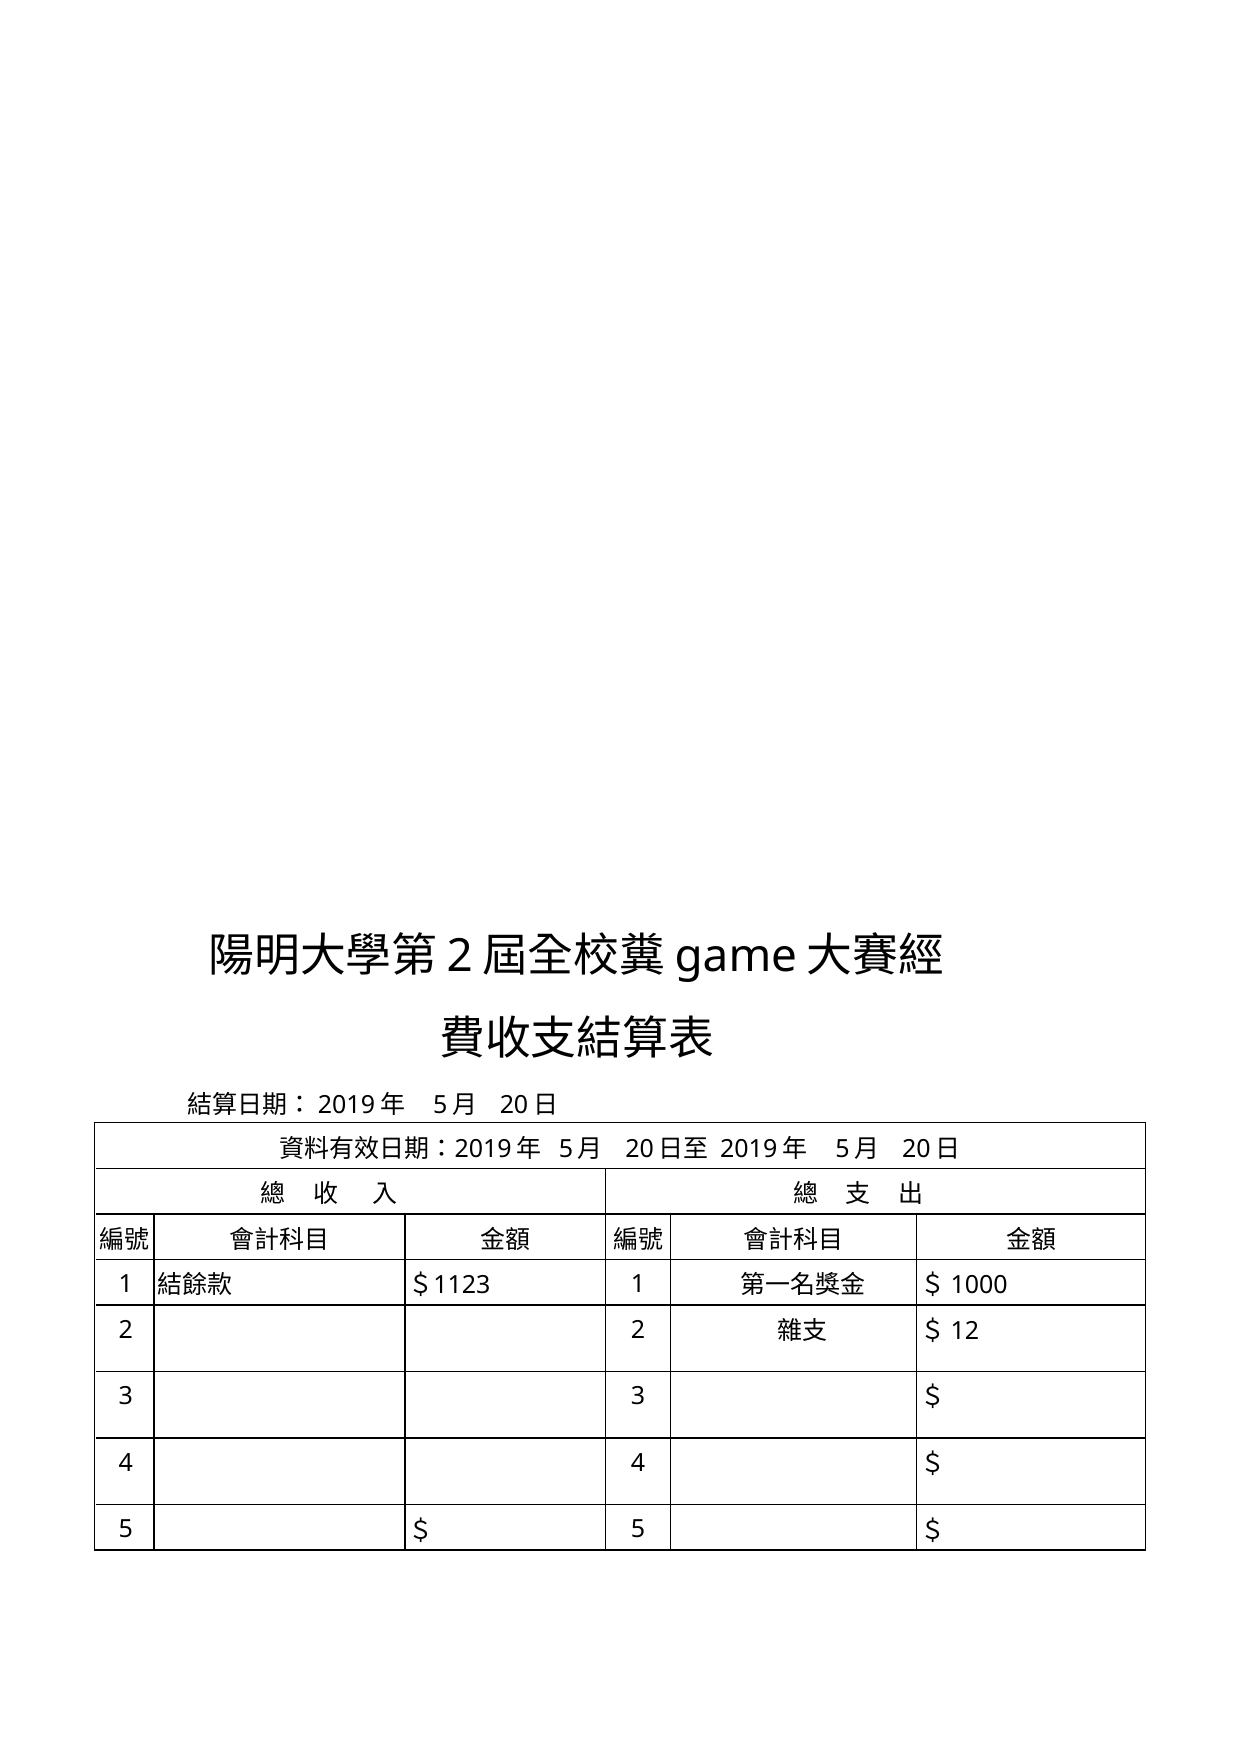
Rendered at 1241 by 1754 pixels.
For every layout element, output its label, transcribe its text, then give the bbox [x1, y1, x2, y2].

table_cell 總 收 入 [95, 1169, 605, 1213]
table_cell [406, 1372, 605, 1437]
table_cell [406, 1439, 605, 1504]
table_cell ＄ 12 [917, 1306, 1145, 1371]
table_cell [671, 1372, 916, 1437]
table_cell 3 [95, 1372, 153, 1437]
text 結算日期： 2019年 5月 20日 [187, 1084, 1053, 1122]
table_cell [155, 1372, 404, 1437]
table_cell [671, 1439, 916, 1504]
table_cell 2 [606, 1306, 670, 1371]
table_cell [155, 1439, 404, 1504]
table_cell 編號 [606, 1215, 670, 1258]
table_cell [155, 1505, 404, 1549]
table_cell 第一名獎金 [671, 1260, 916, 1304]
table_cell ＄ [917, 1505, 1145, 1549]
table_cell 1 [606, 1260, 670, 1304]
table_cell 編號 [95, 1214, 153, 1258]
table_cell [155, 1306, 404, 1371]
table_cell 1 [95, 1260, 153, 1304]
table_cell ＄1123 [406, 1260, 605, 1304]
table_cell 金額 [406, 1215, 605, 1258]
table_cell 結餘款 [155, 1260, 404, 1304]
table_cell 總 支 出 [606, 1169, 1145, 1213]
table_cell [406, 1306, 605, 1371]
table_cell 會計科目 [155, 1215, 404, 1258]
table_header 資料有效日期：2019年 5月 20日至 2019年 5月 20日 [95, 1123, 1145, 1167]
table_cell 金額 [917, 1215, 1145, 1258]
table_cell [671, 1505, 916, 1549]
table_cell 4 [95, 1438, 153, 1504]
table_cell 會計科目 [671, 1215, 916, 1258]
table_cell ＄ [917, 1439, 1145, 1504]
table_cell 2 [95, 1305, 153, 1371]
table_cell 5 [606, 1505, 670, 1549]
table_cell 4 [606, 1439, 670, 1504]
subtitle 陽明大學第2屆全校糞game大賽經費收支結算表 [187, 914, 964, 1072]
table_cell ＄ 1000 [917, 1260, 1145, 1304]
table_cell 3 [606, 1372, 670, 1437]
table_cell ＄ [917, 1372, 1145, 1437]
table_cell 雜支 [671, 1306, 916, 1371]
table_cell ＄ [406, 1505, 605, 1549]
table_cell 5 [95, 1505, 153, 1549]
